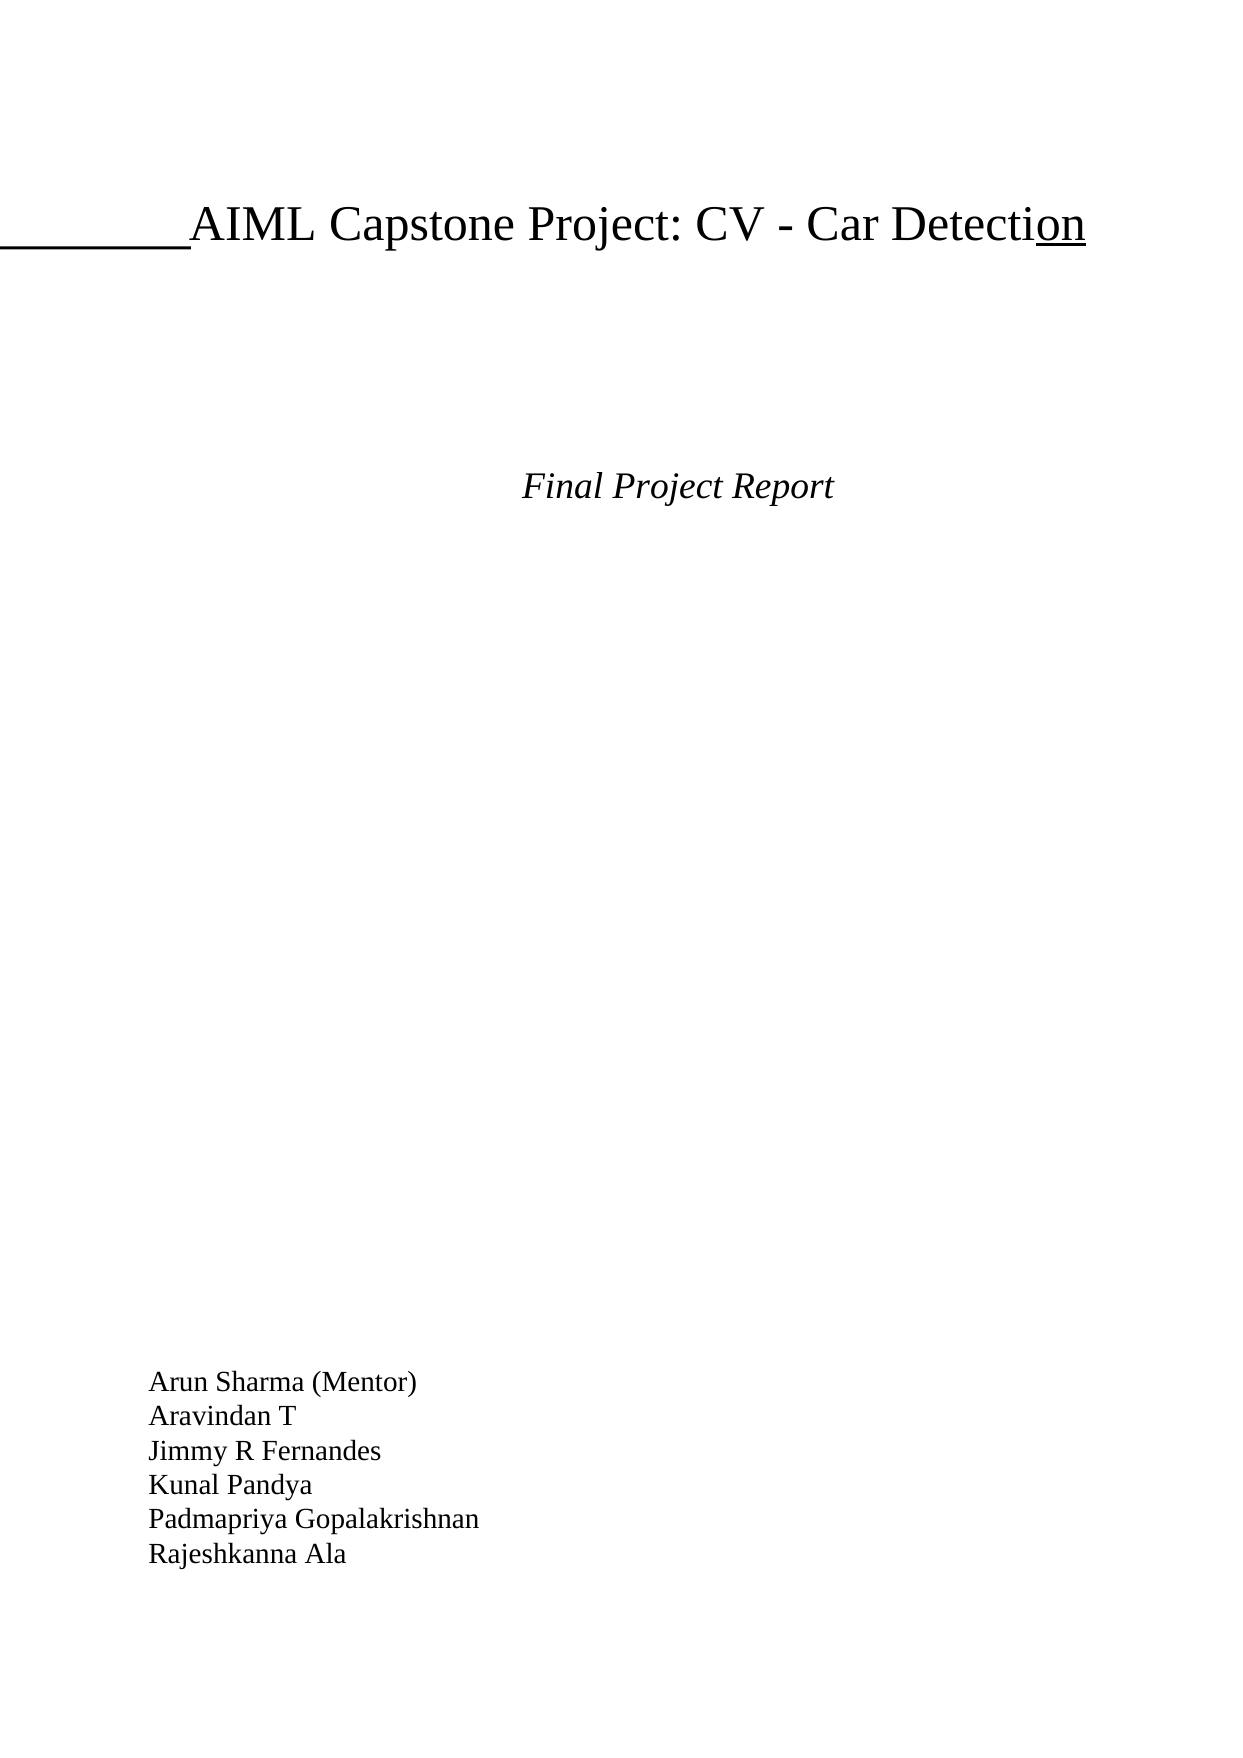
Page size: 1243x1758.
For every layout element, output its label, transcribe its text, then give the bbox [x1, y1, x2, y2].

text Final Project Report [522, 465, 1191, 506]
text Kunal Pandya [148, 1467, 934, 1501]
text Padmapriya Gopalakrishnan [148, 1501, 934, 1536]
text Arun Sharma (Mentor) [148, 1364, 934, 1398]
text Rajeshkanna Ala [148, 1536, 934, 1570]
text AIML Capstone Project: CV - Car Detection [189, 196, 1191, 251]
text Aravindan T Jimmy R Fernandes [148, 1398, 934, 1467]
